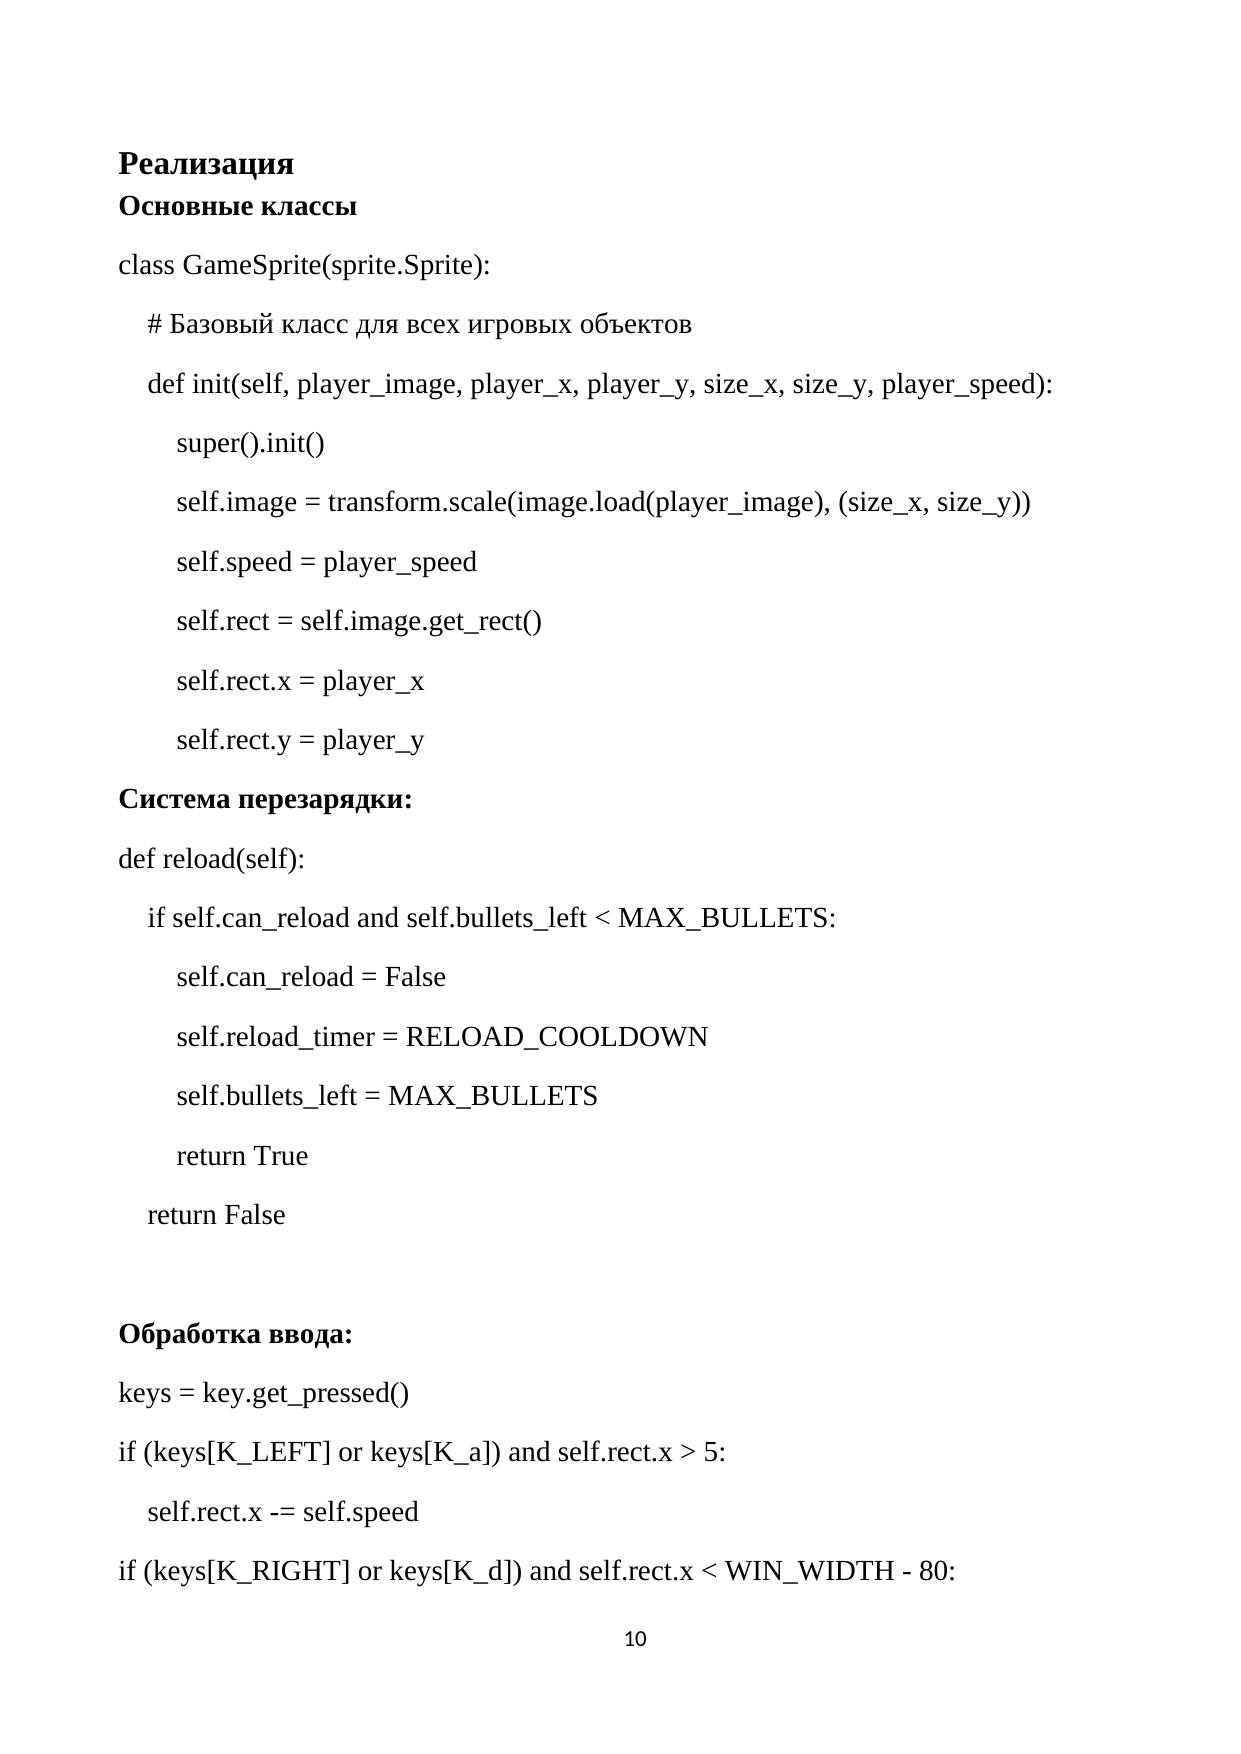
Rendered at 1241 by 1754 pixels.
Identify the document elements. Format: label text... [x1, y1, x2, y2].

text self.rect.x -= self.speed [118, 1494, 1152, 1527]
text Основные классы [118, 188, 1152, 221]
text Реализация [118, 143, 1152, 181]
text self.rect.x = player_x [118, 663, 1152, 696]
text self.speed = player_speed [118, 544, 1152, 577]
text if (keys[K_RIGHT] or keys[K_d]) and self.rect.x < WIN_WIDTH - 80: [118, 1553, 1152, 1587]
text if (keys[K_LEFT] or keys[K_a]) and self.rect.x > 5: [118, 1434, 1152, 1468]
text def reload(self): [118, 841, 1152, 874]
text class GameSprite(sprite.Sprite): [118, 247, 1152, 281]
text if self.can_reload and self.bullets_left < MAX_BULLETS: [118, 900, 1152, 934]
text return True [118, 1138, 1152, 1171]
text # Базовый класс для всех игровых объектов [118, 306, 1152, 340]
text self.rect.y = player_y [118, 722, 1152, 756]
text self.image = transform.scale(image.load(player_image), (size_x, size_y)) [118, 484, 1152, 518]
text return False [118, 1197, 1152, 1231]
text self.can_reload = False [118, 959, 1152, 993]
text Система перезарядки: [118, 781, 1152, 815]
text def init(self, player_image, player_x, player_y, size_x, size_y, player_speed): [118, 366, 1152, 399]
text self.reload_timer = RELOAD_COOLDOWN [118, 1019, 1152, 1052]
text self.rect = self.image.get_rect() [118, 603, 1152, 637]
text self.bullets_left = MAX_BULLETS [118, 1078, 1152, 1112]
text Обработка ввода: [118, 1316, 1152, 1349]
text super().init() [118, 425, 1152, 459]
text keys = key.get_pressed() [118, 1375, 1152, 1409]
